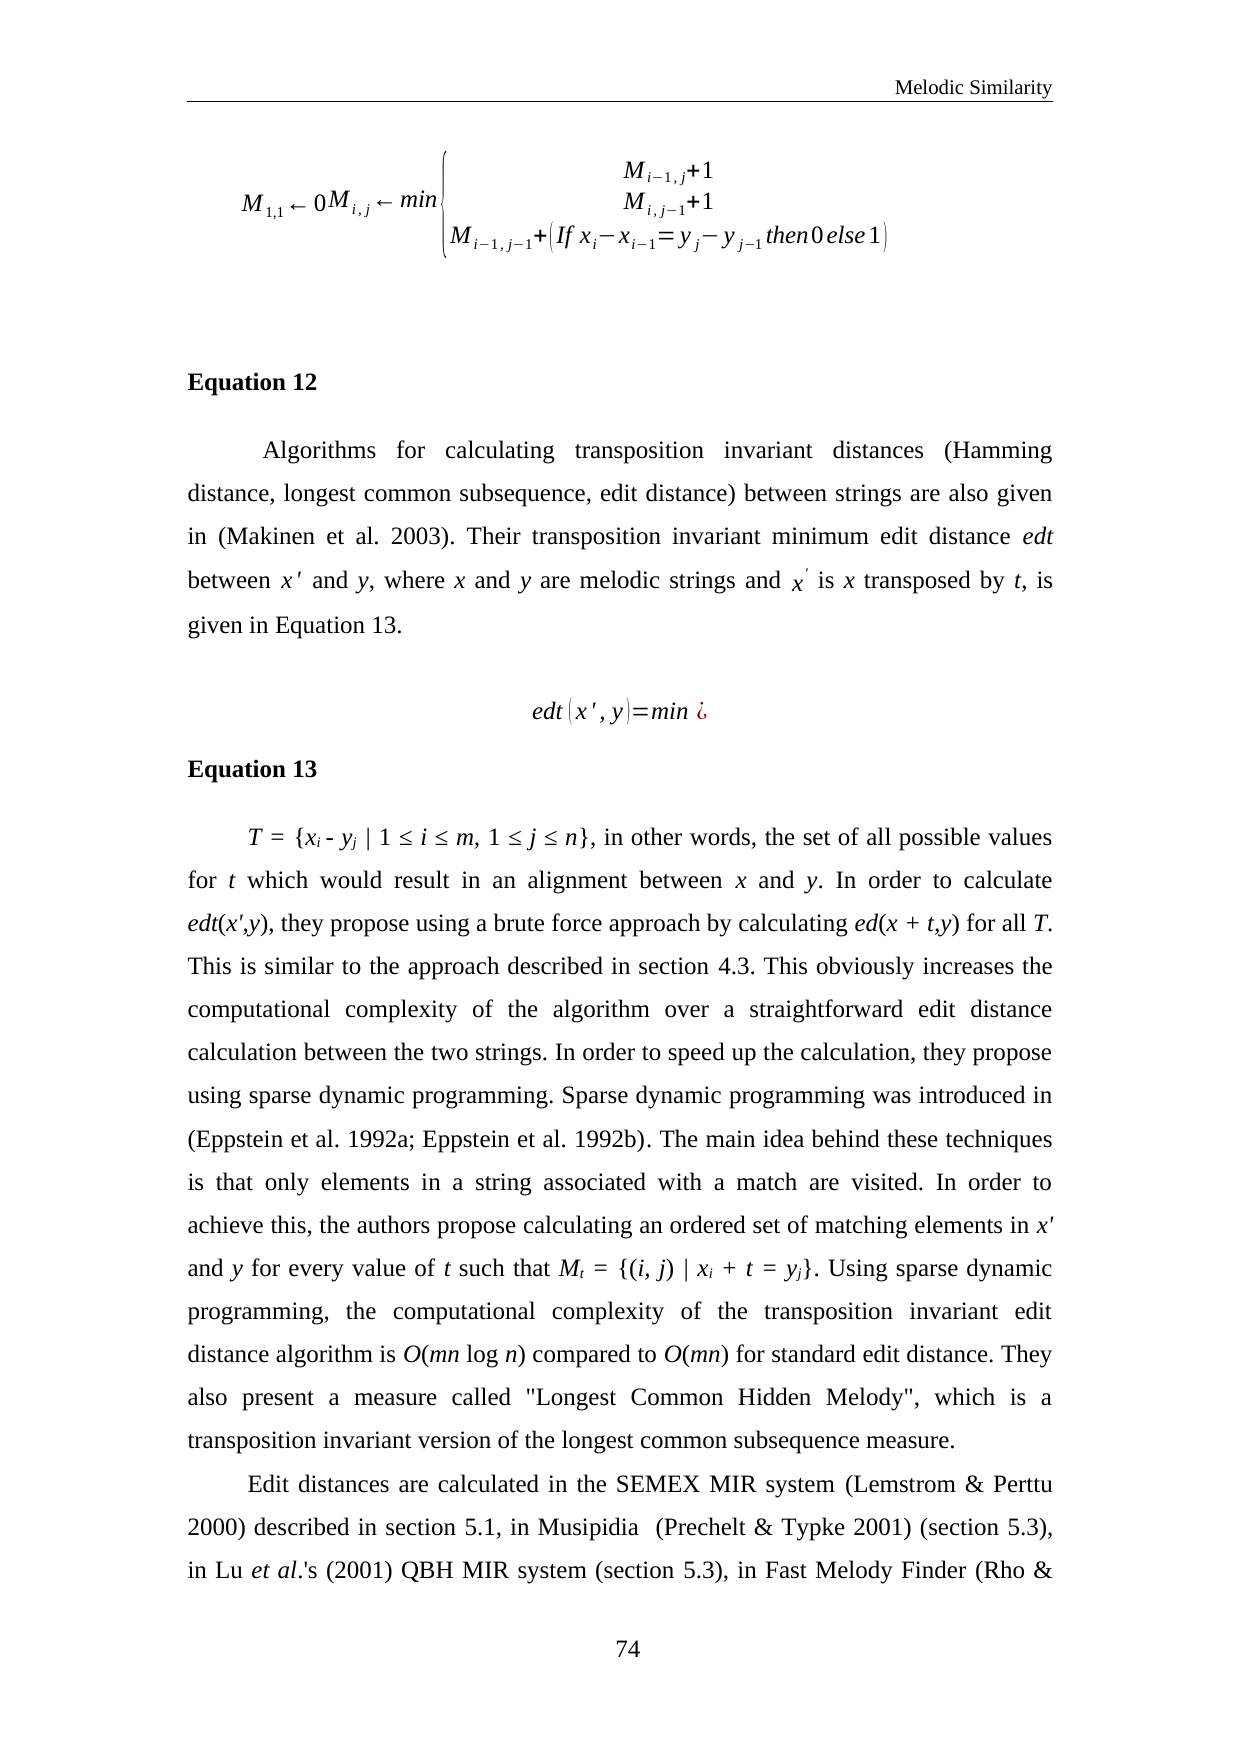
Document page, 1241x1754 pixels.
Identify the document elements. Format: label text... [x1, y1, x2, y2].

text Algorithms for calculating transposition invariant distances (Hamming distance, longest common subsequence, edit distance) between strings are also given in (Makinen et al. 2003). Their transposition invariant minimum edit distance edt between and y, where x and y are melodic strings and is x transposed by t, is given in Equation 13. [187, 435, 1053, 639]
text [187, 1469, 1053, 1584]
table_header [234, 150, 1006, 354]
text T = {xi - yj | 1 ≤ i ≤ m, 1 ≤ j ≤ n}, in other words, the set of all possible values for t which would result in an alignment between x and y. In order to calculate edt(x',y), they propose using a brute force approach by calculating ed(x + t,y) for all T. This is similar to the approach described in section 4.3. This obviously increases the computational complexity of the algorithm over a straightforward edit distance calculation between the two strings. In order to speed up the calculation, they propose using sparse dynamic programming. Sparse dynamic programming was introduced in (Eppstein et al. 1992a; Eppstein et al. 1992b). The main idea behind these techniques is that only elements in a string associated with a match are visited. In order to achieve this, the authors propose calculating an ordered set of matching elements in x' and y for every value of t such that Mt = {(i, j) | xi + t = yj}. Using sparse dynamic programming, the computational complexity of the transposition invariant edit distance algorithm is O(mn log n) compared to O(mn) for standard edit distance. They also present a measure called "Longest Common Hidden Melody", which is a transposition invariant version of the longest common subsequence measure. [187, 822, 1053, 1454]
